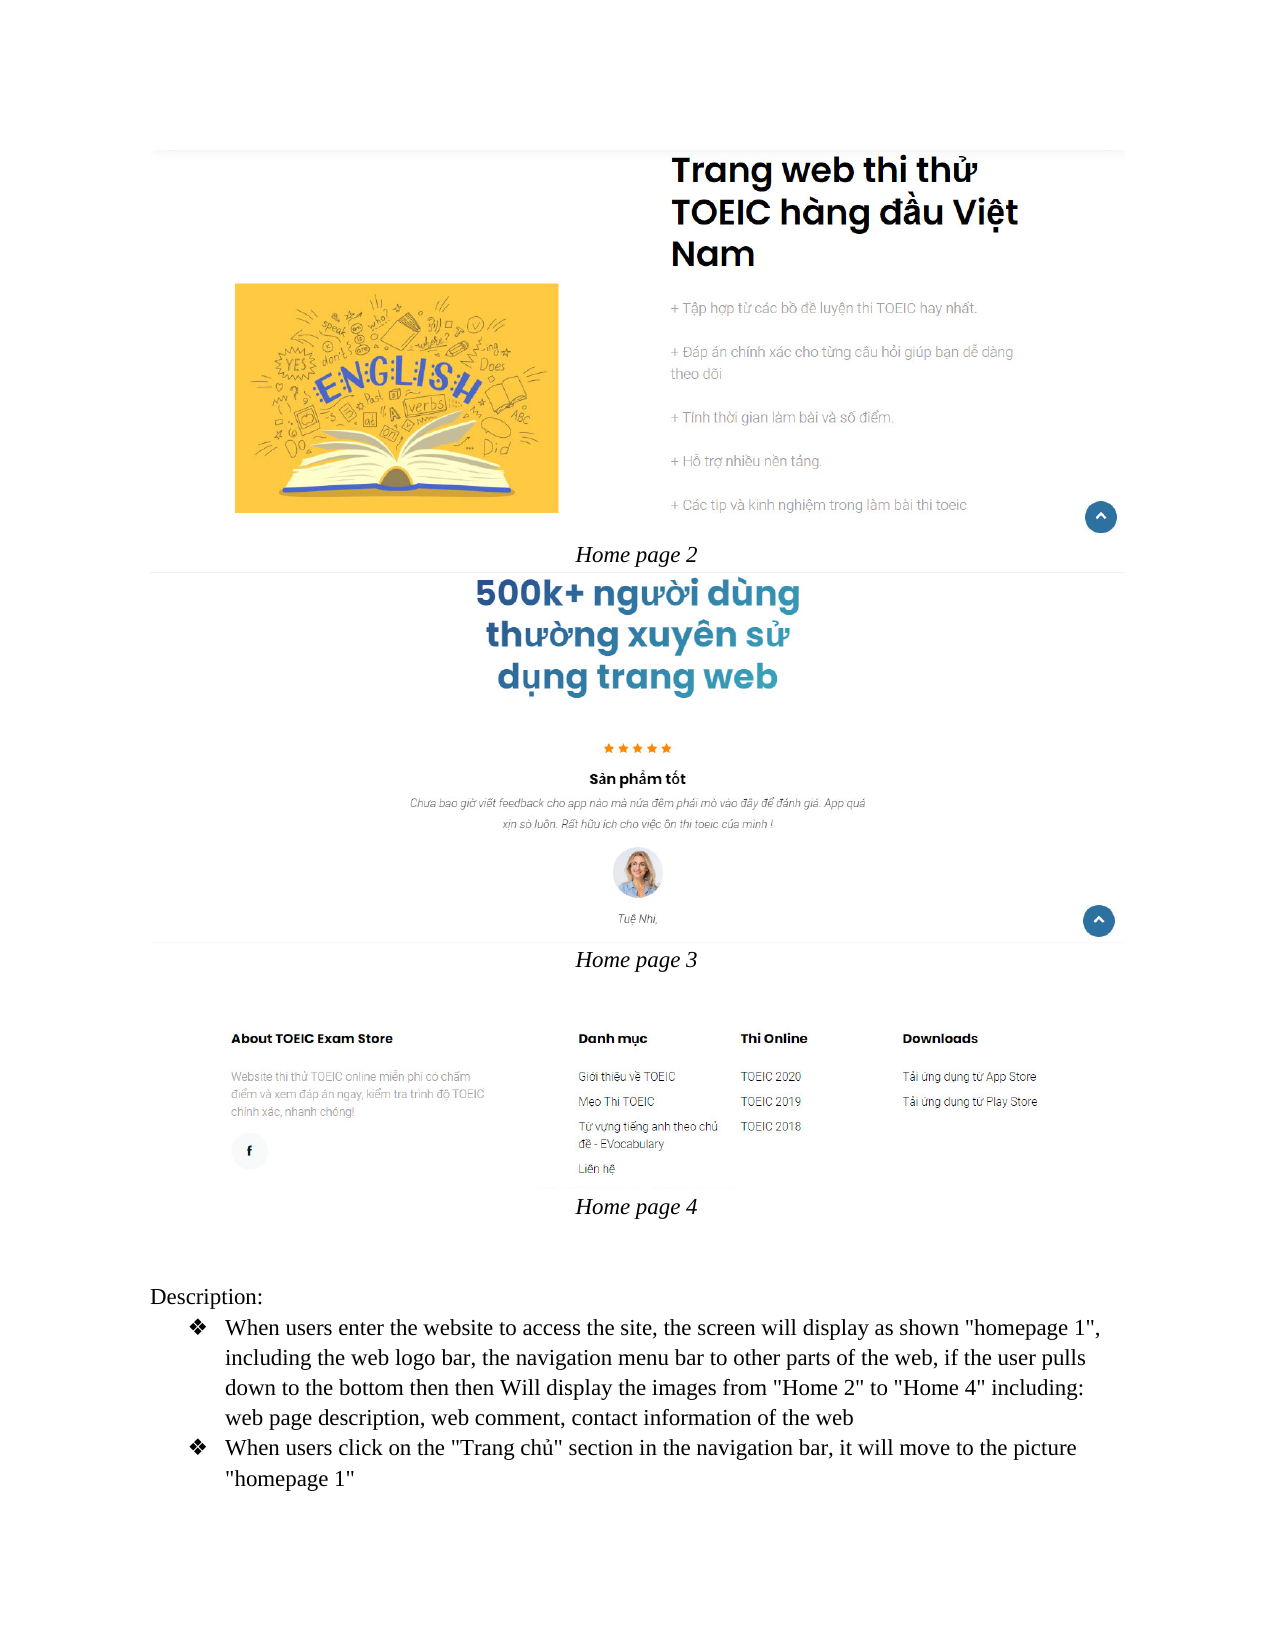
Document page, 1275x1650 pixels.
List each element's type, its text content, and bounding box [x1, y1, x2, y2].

text Home page 2 [150, 541, 1125, 568]
text Home page 3 [150, 946, 1125, 973]
picture [150, 571, 1125, 943]
list When users enter the website to access the site, the screen will display as shown "homepage 1", including the web logo bar, the navigation menu bar to other parts of the web, if the user pulls down to the bottom then then Will display the images from "Home 2" to "Home 4" including: web page description, web comment, contact information of the web [187, 1314, 1125, 1431]
text Home page 4 [150, 1193, 1125, 1219]
picture [150, 976, 1125, 1189]
list When users click on the "Trang chủ" section in the navigation bar, it will move to the picture "homepage 1" [187, 1434, 1125, 1491]
text Description: [150, 1283, 1125, 1310]
picture [150, 150, 1125, 538]
